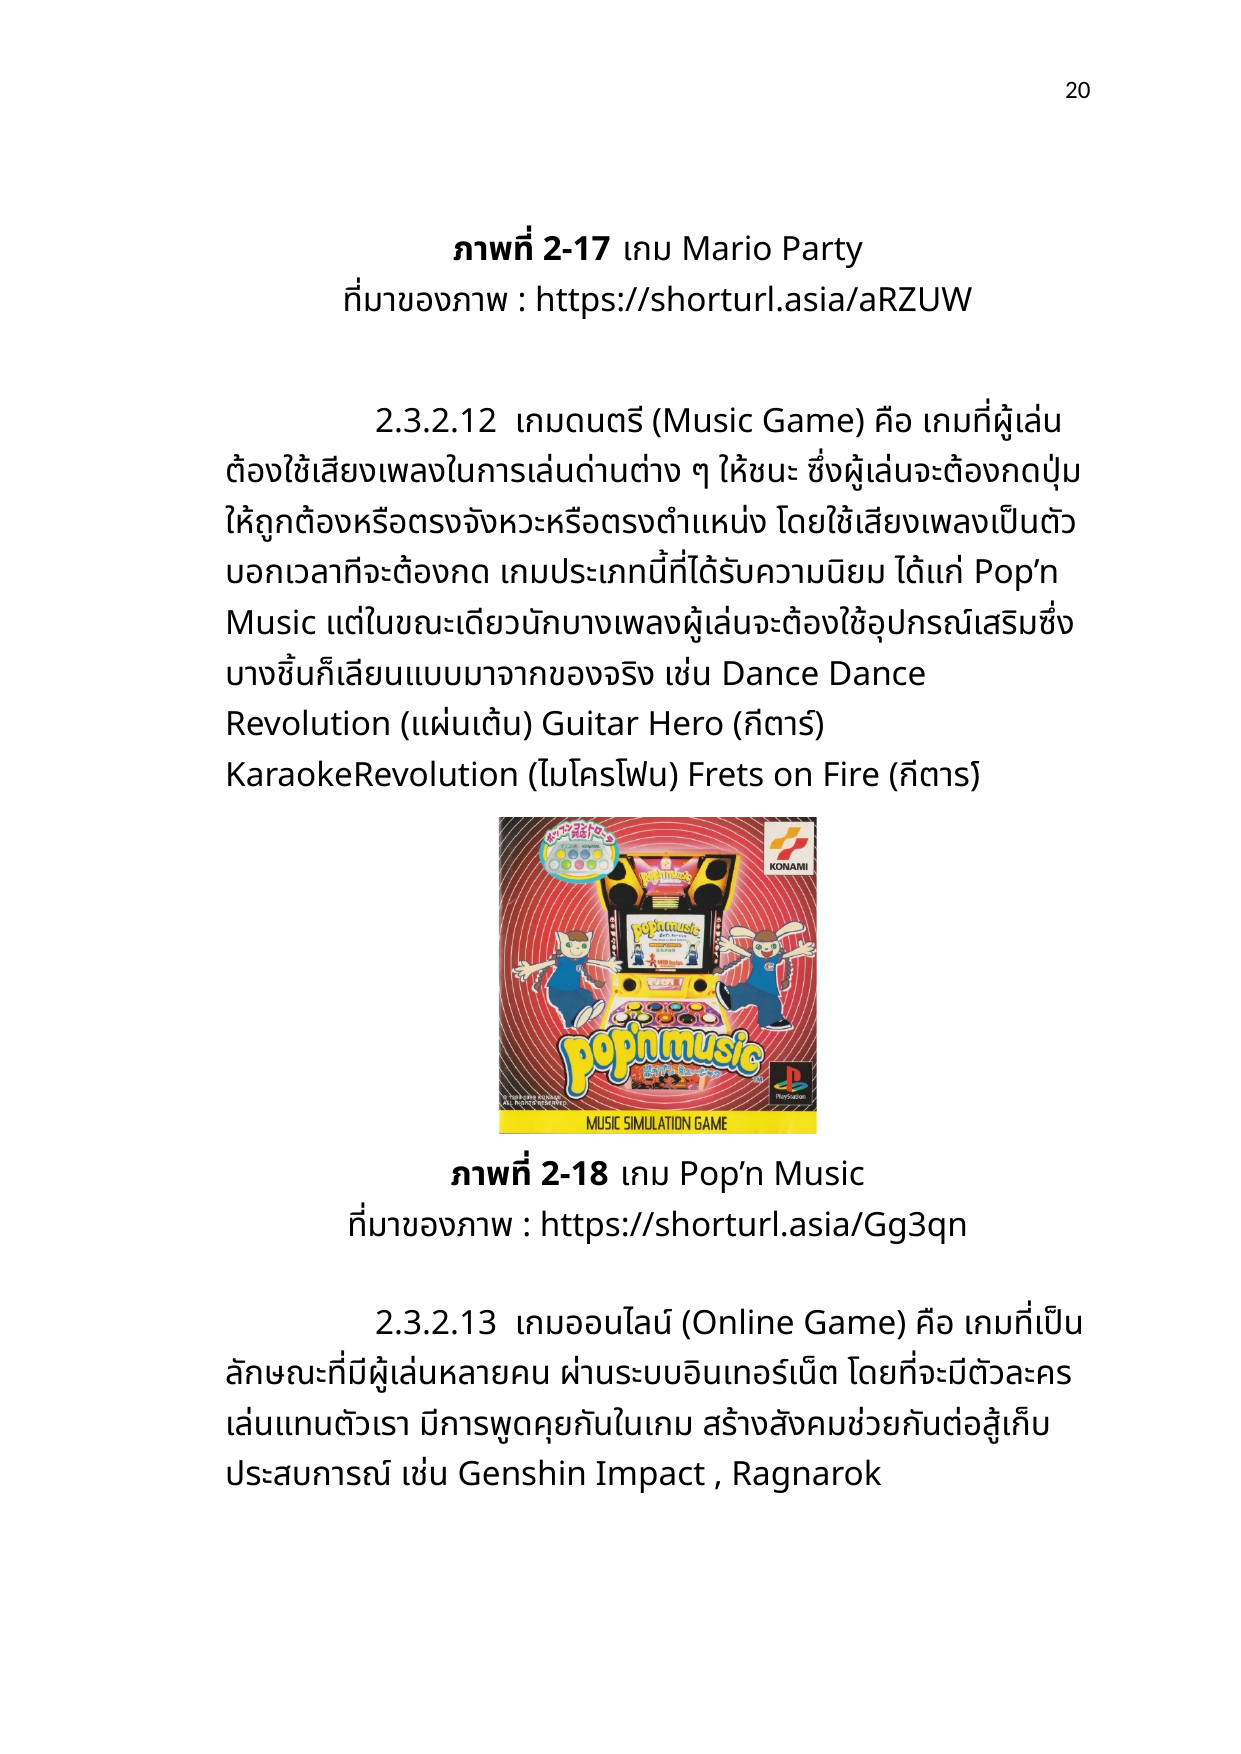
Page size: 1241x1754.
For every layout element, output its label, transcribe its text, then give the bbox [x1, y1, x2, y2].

text 2.3.2.13 เกมออนไลน์ (Online Game) คือ เกมที่เป็นลักษณะที่มีผู้เล่นหลายคน ผ่านระบบอินเทอร์เน็ต โดยที่จะมีตัวละครเล่นแทนตัวเรา มีการพูดคุยกันในเกม สร้างสังคมช่วยกันต่อสู้เก็บประสบการณ์ เช่น Genshin Impact , Ragnarok [225, 1298, 1090, 1501]
picture [498, 817, 817, 1134]
text ภาพที่ 2-18 เกม Pop’n Music ที่มาของภาพ : https://shorturl.asia/Gg3qn [225, 1150, 1090, 1282]
text 2.3.2.12 เกมดนตรี (Music Game) คือ เกมที่ผู้เล่นต้องใช้เสียงเพลงในการเล่นด่านต่าง ๆ ให้ชนะ ซึ่งผู้เล่นจะต้องกดปุ่มให้ถูกต้องหรือตรงจังหวะหรือตรงตำแหน่ง โดยใช้เสียงเพลงเป็นตัวบอกเวลาทีจะต้องกด เกมประเภทนี้ที่ได้รับความนิยม ได้แก่ Pop’n Music แต่ในขณะเดียวนักบางเพลงผู้เล่นจะต้องใช้อุปกรณ์เสริมซึ่งบางชิ้นก็เลียนแบบมาจากของจริง เช่น Dance Dance Revolution (แผ่นเต้น) Guitar Hero (กีตาร์) KaraokeRevolution (ไมโครโฟน) Frets on Fire (กีตาร)์ [225, 397, 1090, 801]
text ภาพที่ 2-17 เกม Mario Party ที่มาของภาพ : https://shorturl.asia/aRZUW [225, 225, 1090, 326]
